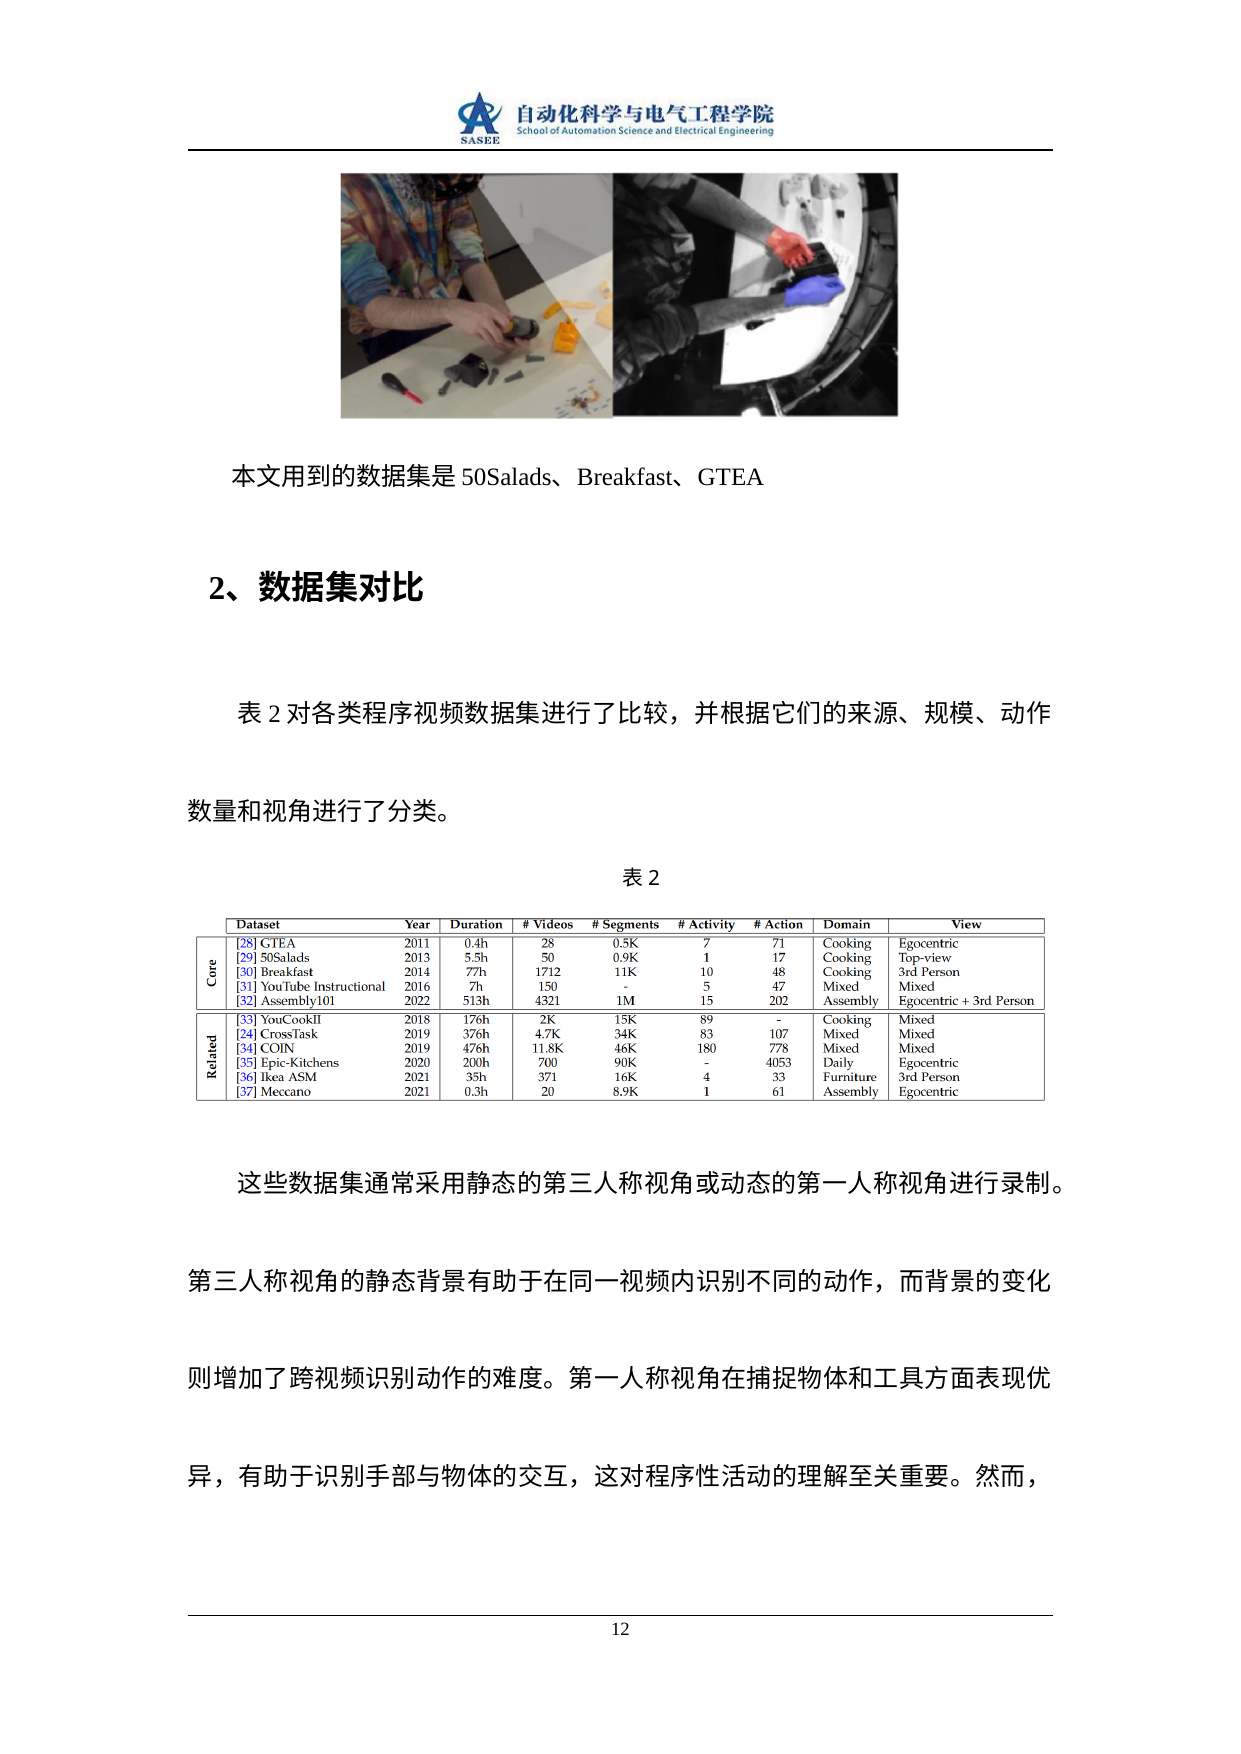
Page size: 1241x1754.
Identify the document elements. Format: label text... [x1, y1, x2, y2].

picture [338, 167, 902, 420]
picture [446, 88, 794, 148]
subtitle 2、数据集对比 [208, 552, 1053, 617]
text 本文用到的数据集是50Salads、Breakfast、GTEA [187, 442, 1053, 507]
text 表 2 [187, 860, 1053, 893]
text 表2对各类程序视频数据集进行了比较，并根据它们的来源、规模、动作数量和视角进行了分类。 [187, 679, 1053, 842]
picture [187, 907, 1053, 1106]
